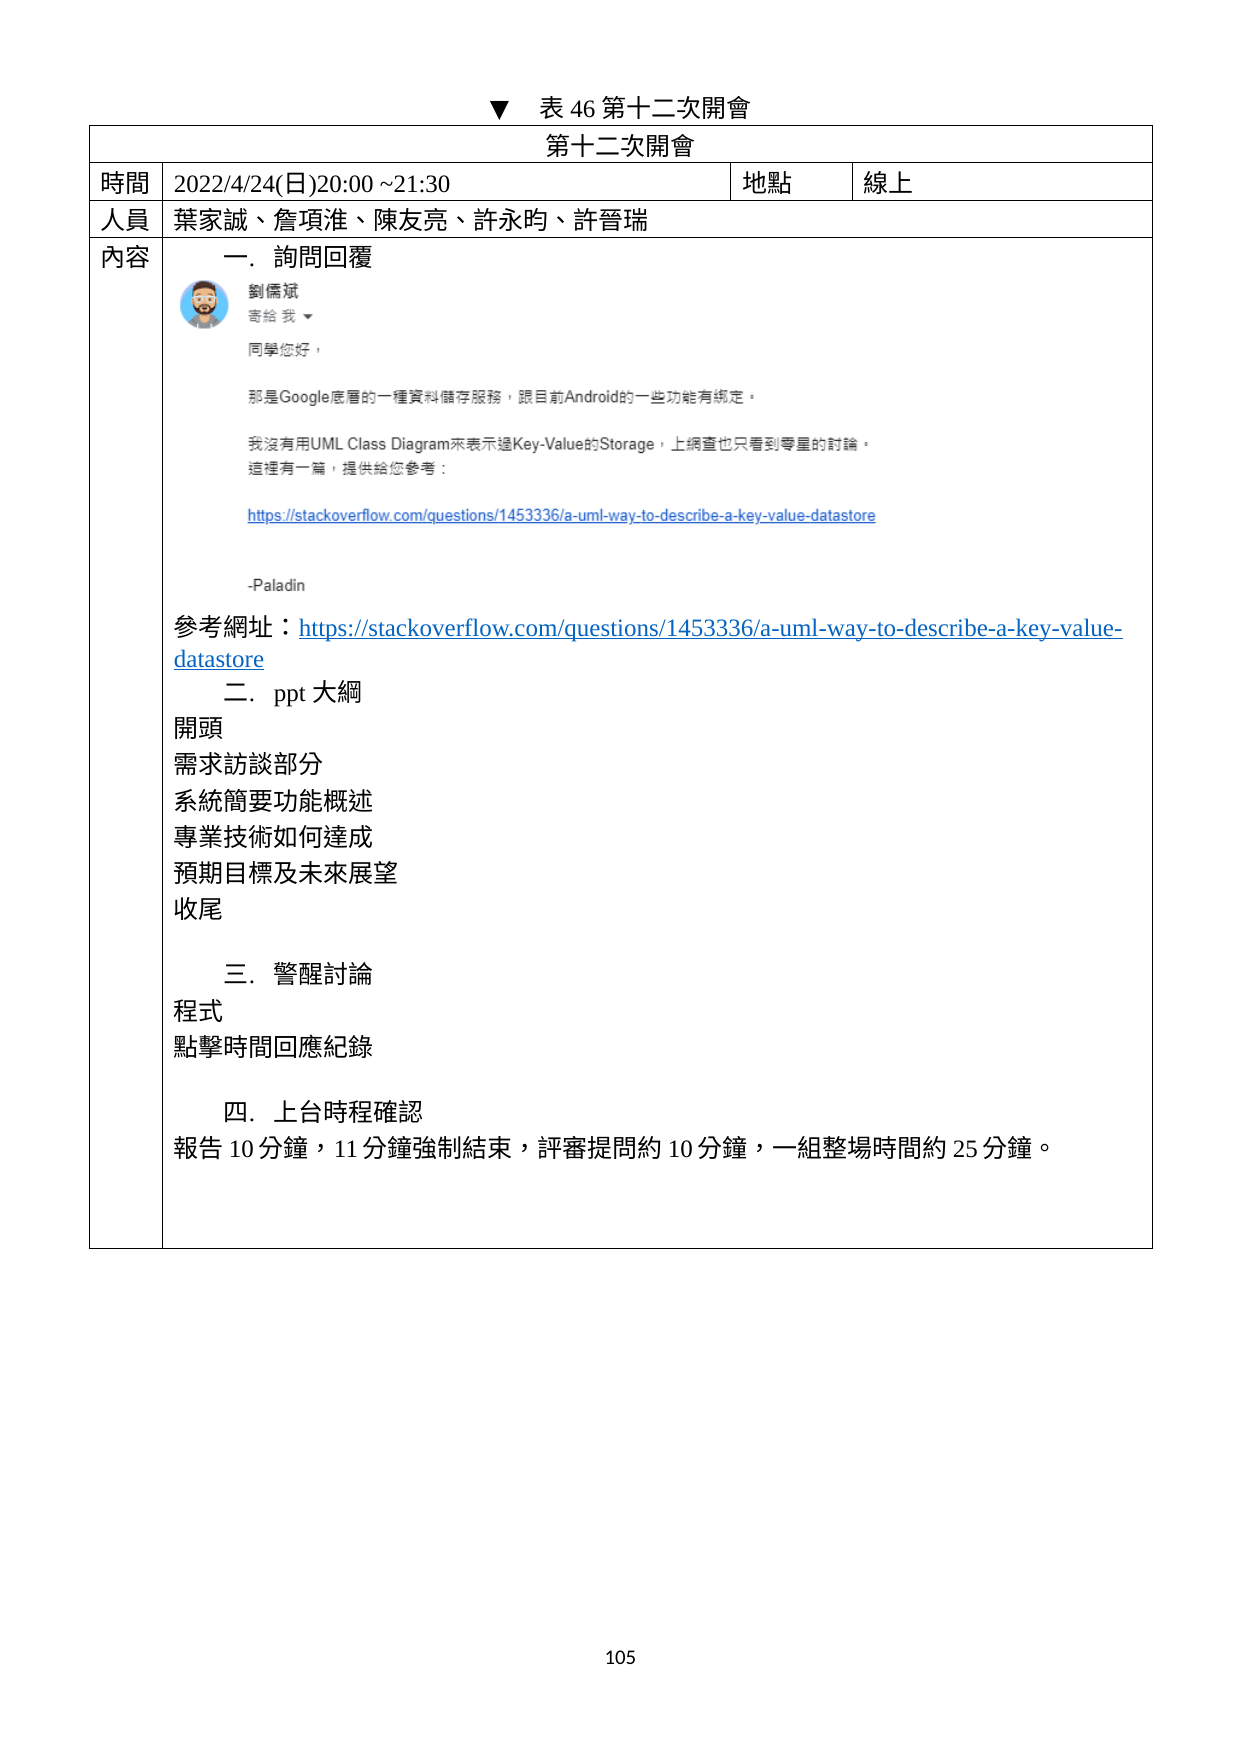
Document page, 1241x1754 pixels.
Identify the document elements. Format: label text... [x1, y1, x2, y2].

list 表 46 第十二次開會 [89, 89, 1152, 125]
table_cell 2022/4/24(日)20:00 ~21:30 [163, 163, 730, 199]
table_cell 詢問回覆 參考網址：https://stackoverflow.com/questions/1453336/a-uml-way-to-describe-a-key-value-datastore ppt 大綱 開頭 需求訪談部分 系統簡要功能概述 專業技術如何達成 預期目標及未來展望 收尾 警醒討論 程式 點擊時間回應紀錄 上台時程確認 報告10分鐘，11分鐘強制結束，評審提問約10分鐘，一組整場時間約25分鐘。 [163, 238, 1152, 1248]
table_cell 內容 [90, 238, 162, 1248]
table_cell 時間 [90, 163, 162, 199]
table_cell 葉家誠、詹項淮、陳友亮、許永昀、許晉瑞 [163, 201, 1152, 237]
table_cell 人員 [90, 201, 162, 237]
picture [173, 274, 889, 608]
table_header 第十二次開會 [90, 126, 1152, 162]
table_cell 線上 [853, 163, 1152, 199]
table_cell 地點 [731, 163, 852, 199]
